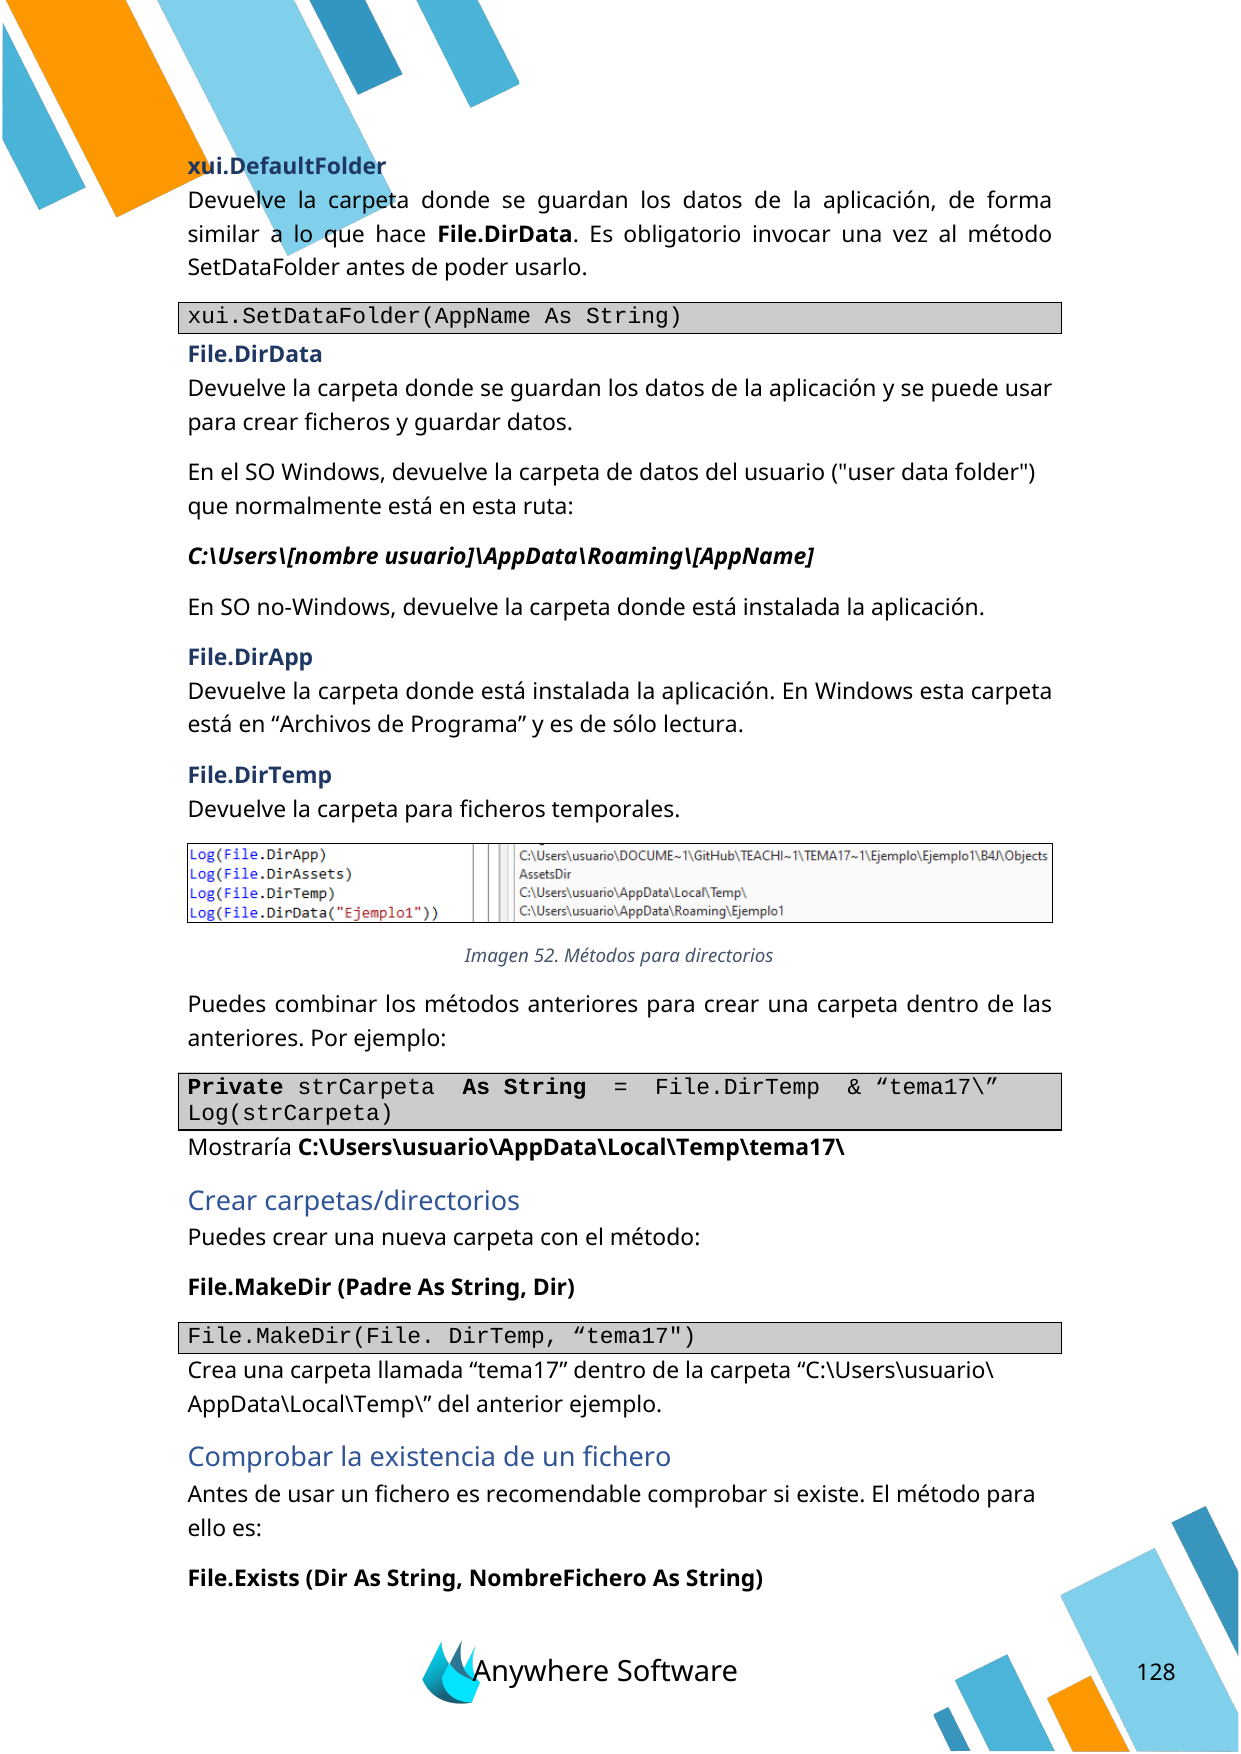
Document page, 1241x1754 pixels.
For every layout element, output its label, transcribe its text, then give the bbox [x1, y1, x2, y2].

picture [933, 1506, 1239, 1752]
subtitle File.DirData [187, 338, 1053, 369]
text En SO no-Windows, devuelve la carpeta donde está instalada la aplicación. [187, 591, 1053, 622]
subtitle Crear carpetas/directorios [187, 1181, 1053, 1218]
text Devuelve la carpeta donde se guardan los datos de la aplicación, de forma similar a lo que hace File.DirData. Es obligatorio invocar una vez al método SetDataFolder antes de poder usarlo. [187, 184, 1053, 282]
subtitle File.DirTemp [187, 759, 1053, 790]
text En el SO Windows, devuelve la carpeta de datos del usuario ("user data folder") que normalmente está en esta ruta: [187, 456, 1053, 521]
text Devuelve la carpeta donde se guardan los datos de la aplicación y se puede usar para crear ficheros y guardar datos. [187, 372, 1053, 437]
text xui.SetDataFolder(AppName As String) [179, 303, 1061, 333]
text Mostraría C:\Users\usuario\AppData\Local\Temp\tema17\ [187, 1131, 1053, 1162]
text File.Exists (Dir As String, NombreFichero As String) [187, 1562, 1053, 1593]
text File.MakeDir(File. DirTemp, “tema17") [179, 1323, 1061, 1353]
picture [422, 1640, 481, 1704]
text C:\Users\[nombre usuario]\AppData\Roaming\[AppName] [187, 540, 1053, 571]
text Crea una carpeta llamada “tema17” dentro de la carpeta “C:\Users\usuario\AppData\Local\Temp\” del anterior ejemplo. [187, 1354, 1053, 1419]
text Puedes crear una nueva carpeta con el método: [187, 1221, 1053, 1252]
text Devuelve la carpeta donde está instalada la aplicación. En Windows esta carpeta está en “Archivos de Programa” y es de sólo lectura. [187, 675, 1053, 740]
picture [188, 844, 1052, 922]
subtitle File.DirApp [187, 641, 1053, 672]
text Puedes combinar los métodos anteriores para crear una carpeta dentro de las anteriores. Por ejemplo: [187, 988, 1053, 1053]
text Devuelve la carpeta para ficheros temporales. [187, 793, 1053, 824]
subtitle Comprobar la existencia de un fichero [187, 1438, 1053, 1475]
picture [2, 0, 520, 256]
text Imagen 52. Métodos para directorios [187, 942, 1053, 967]
subtitle xui.DefaultFolder [187, 150, 1053, 181]
text Log(strCarpeta) [179, 1098, 1061, 1129]
text Private strCarpeta As String = File.DirTemp & “tema17\” [179, 1074, 1061, 1098]
text Antes de usar un fichero es recomendable comprobar si existe. El método para ello es: [187, 1478, 1053, 1543]
text File.MakeDir (Padre As String, Dir) [187, 1271, 1053, 1302]
